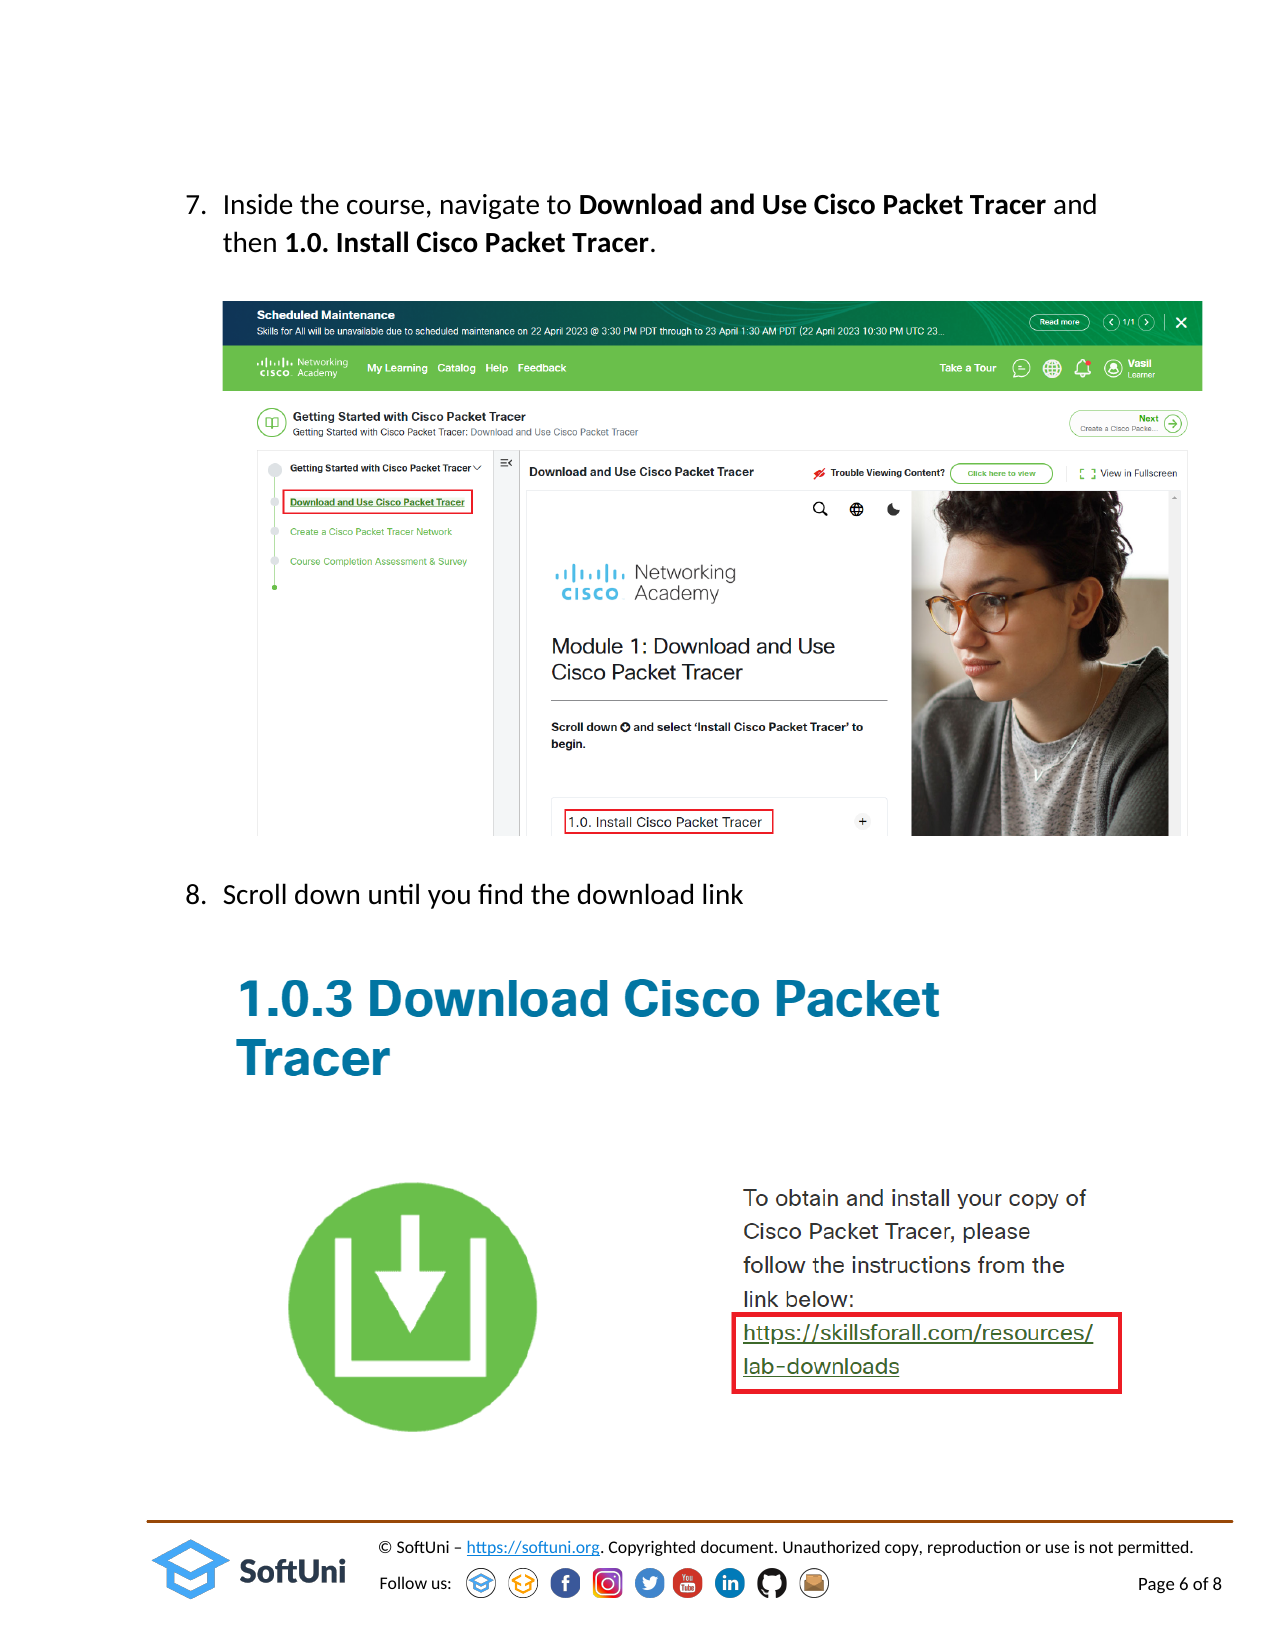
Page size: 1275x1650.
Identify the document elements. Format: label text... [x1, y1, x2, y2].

picture [715, 1568, 724, 1577]
picture [635, 1568, 665, 1598]
list Inside the course, navigate to Download and Use Cisco Packet Tracer and then 1.0. Install Cisco Packet Tracer. [185, 186, 1127, 260]
picture [729, 1580, 738, 1590]
picture [736, 1589, 745, 1598]
picture [757, 1568, 787, 1598]
list Scroll down until you find the download link [185, 876, 1127, 912]
picture [592, 1568, 623, 1598]
picture [466, 1568, 496, 1598]
picture [715, 1589, 724, 1598]
picture [799, 1568, 829, 1598]
picture [222, 301, 1203, 836]
picture [145, 1533, 352, 1605]
picture [672, 1568, 703, 1598]
picture [550, 1568, 580, 1598]
picture [222, 952, 1149, 1443]
picture [508, 1568, 538, 1598]
picture [736, 1568, 745, 1577]
